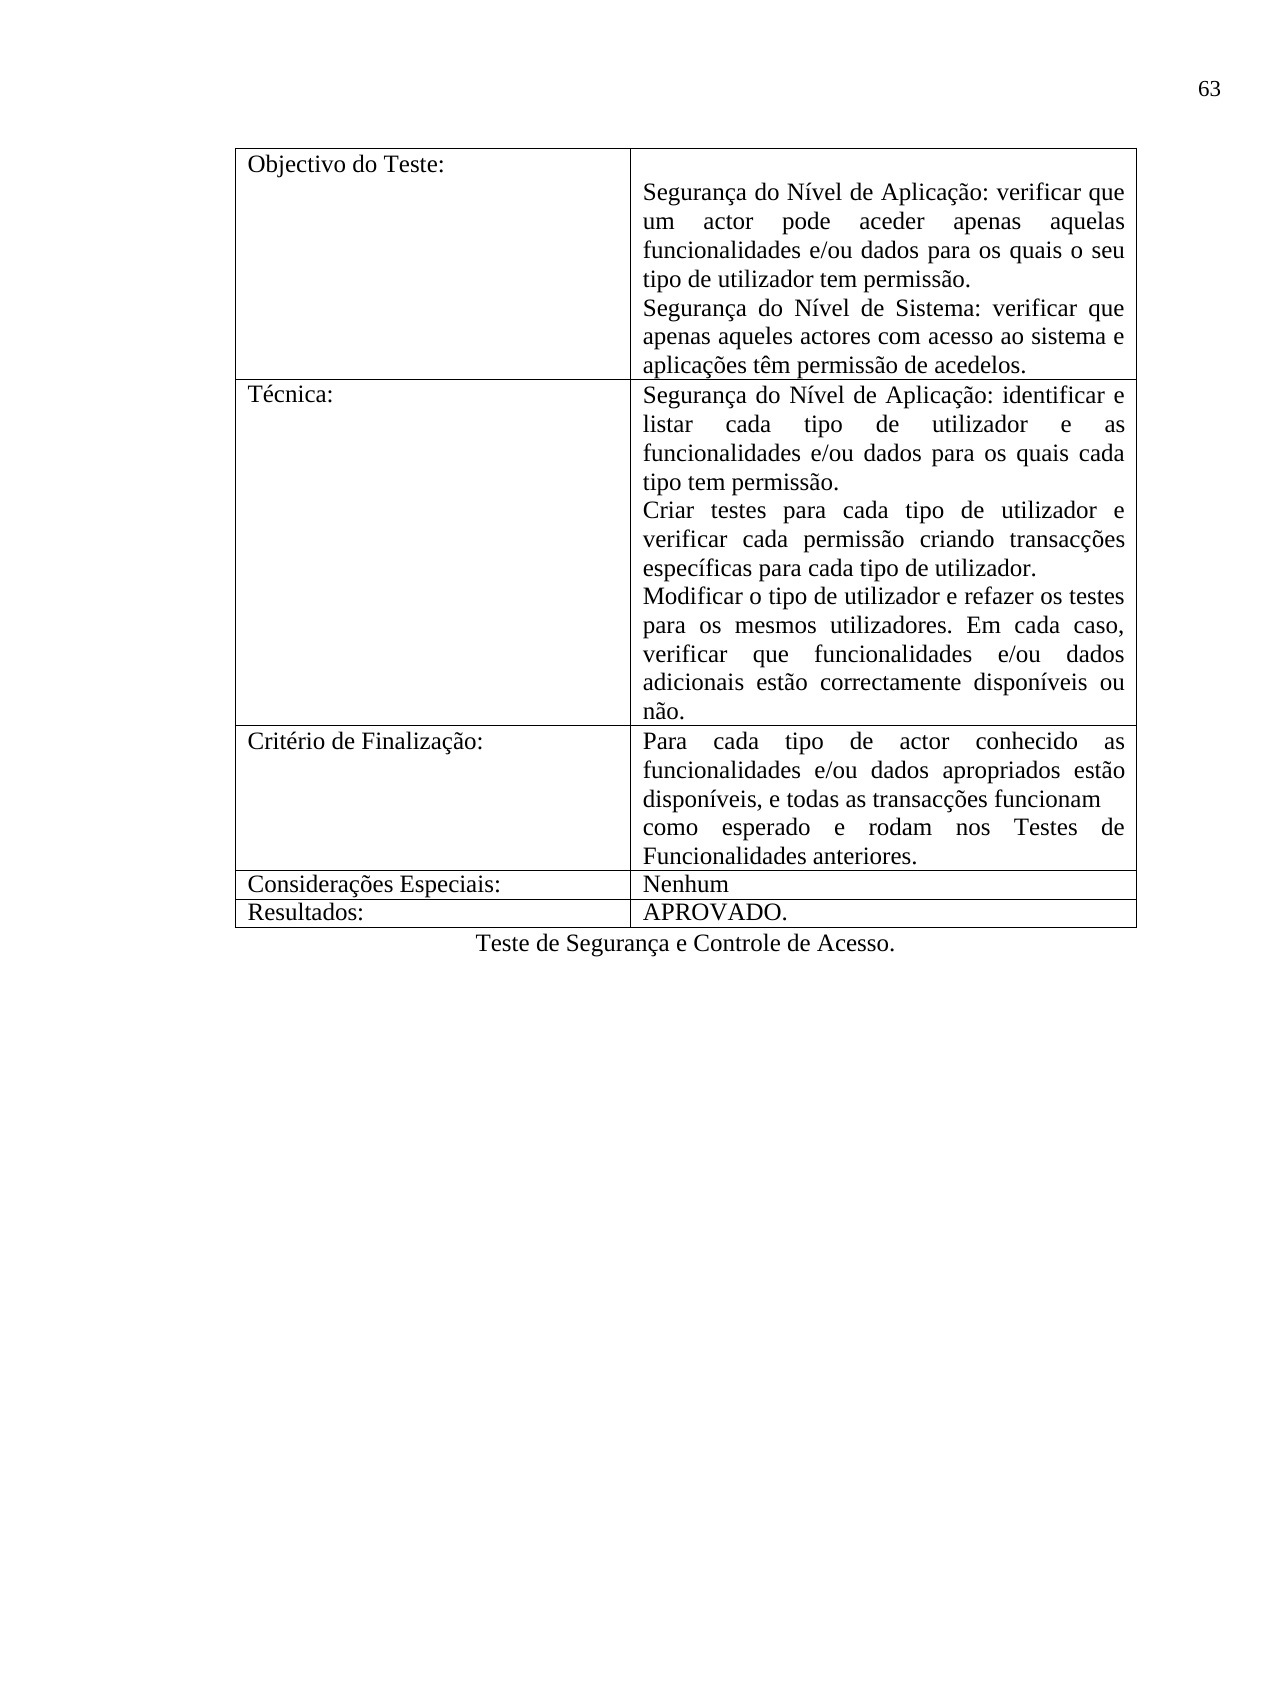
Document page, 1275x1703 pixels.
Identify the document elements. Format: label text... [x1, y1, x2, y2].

text Teste de Segurança e Controle de Acesso. [413, 928, 958, 957]
table_cell Segurança do Nível de Aplicação: identificar e listar cada tipo de utilizador e as funcionalidades e/ou dados para os quais cada tipo tem permissão. Criar testes para cada tipo de utilizador e verificar cada permissão criando transacções específicas para cada tipo de utilizador. Modificar o tipo de utilizador e refazer os testes para os mesmos utilizadores. Em cada caso, verificar que funcionalidades e/ou dados adicionais estão correctamente disponíveis ou não. [631, 380, 1136, 725]
table_cell Técnica: [236, 380, 630, 725]
table_cell Considerações Especiais: [236, 871, 630, 898]
table_cell APROVADO. [631, 900, 1136, 927]
table_cell Resultados: [236, 900, 630, 927]
table_header Objectivo do Teste: [236, 149, 630, 379]
table_cell Critério de Finalização: [236, 726, 630, 870]
table_cell Para cada tipo de actor conhecido as funcionalidades e/ou dados apropriados estão disponíveis, e todas as transacções funcionam como esperado e rodam nos Testes de Funcionalidades anteriores. [631, 726, 1136, 870]
table_header Segurança do Nível de Aplicação: verificar que um actor pode aceder apenas aquelas funcionalidades e/ou dados para os quais o seu tipo de utilizador tem permissão. Segurança do Nível de Sistema: verificar que apenas aqueles actores com acesso ao sistema e aplicações têm permissão de acedelos. [631, 149, 1136, 379]
table_cell Nenhum [631, 871, 1136, 898]
